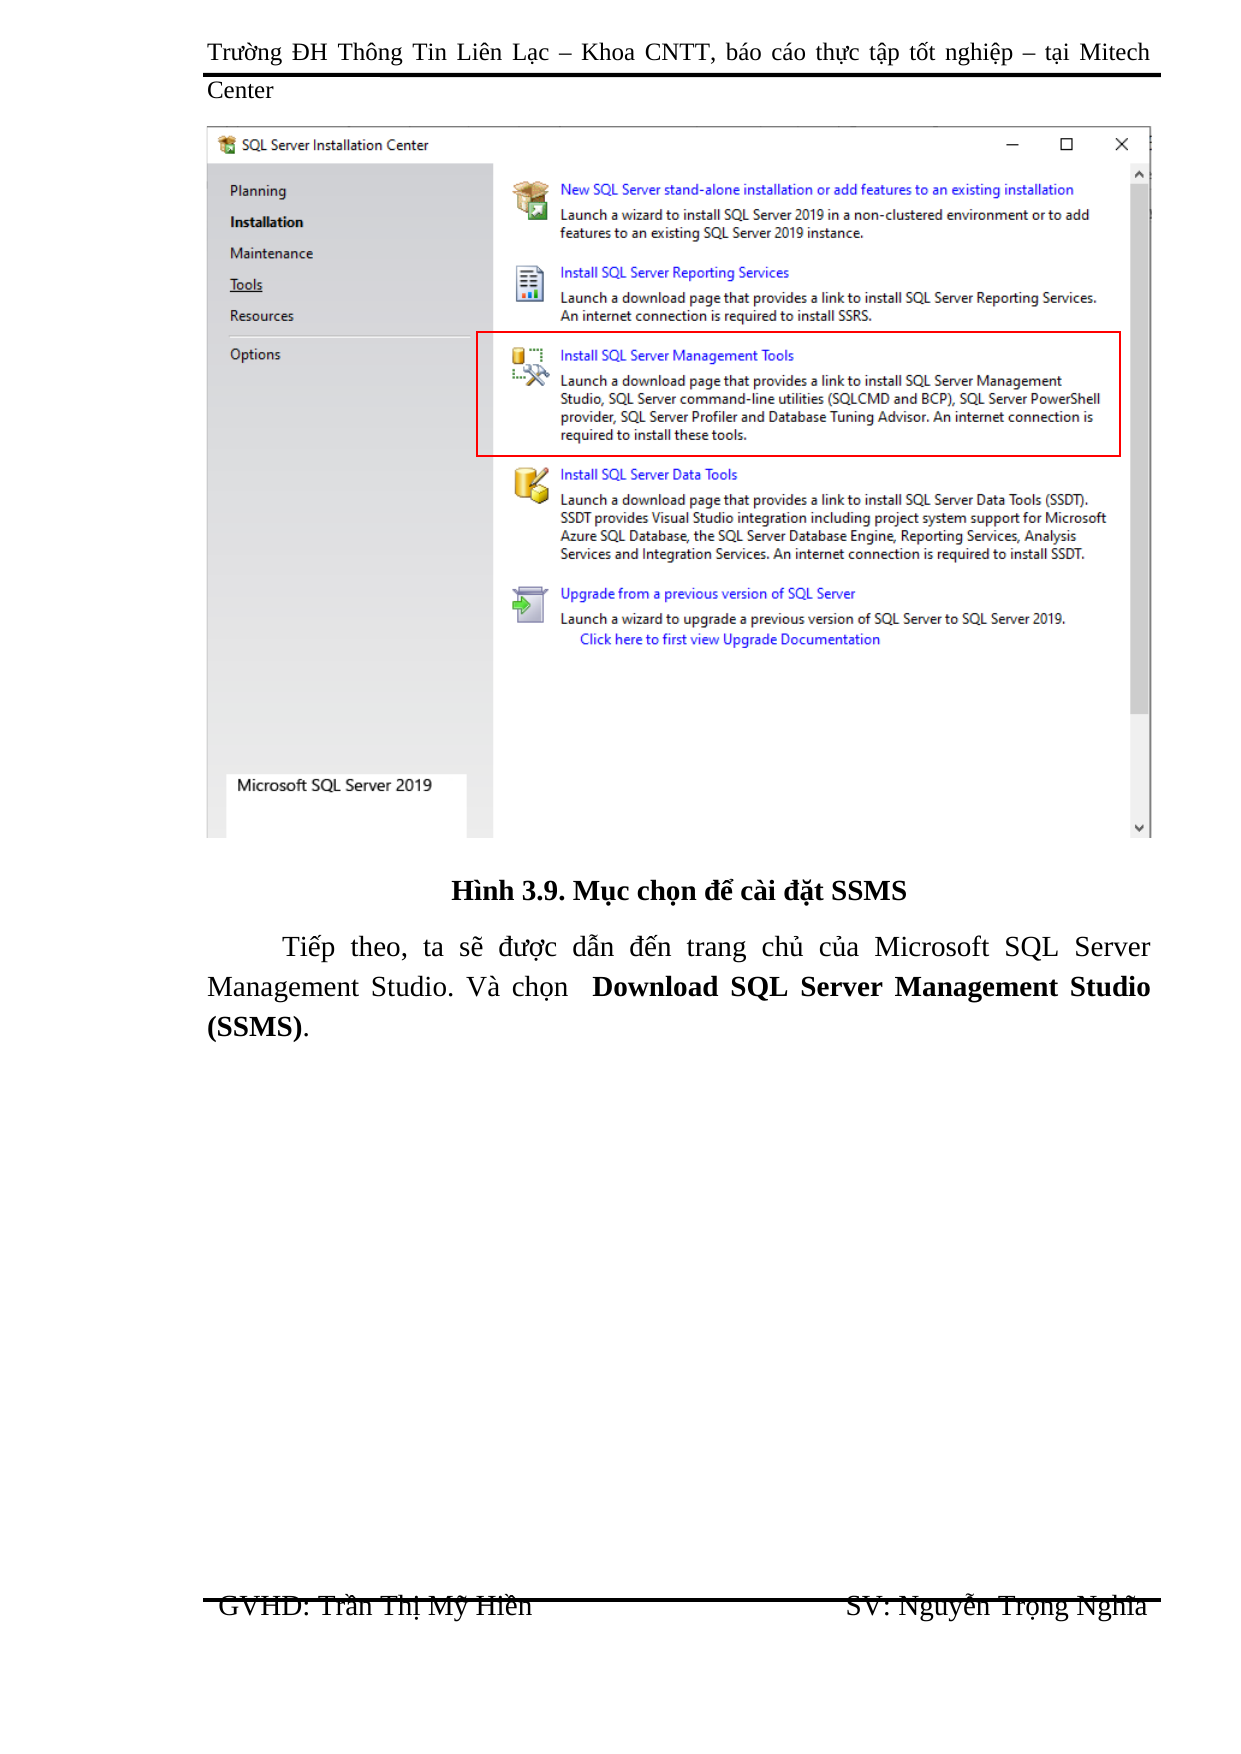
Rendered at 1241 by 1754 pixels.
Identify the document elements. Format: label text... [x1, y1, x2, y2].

text Hình 3.9. Mục chọn để cài đặt SSMS [207, 873, 1152, 907]
picture [206, 126, 1152, 838]
text Tiếp theo, ta sẽ được dẫn đến trang chủ của Microsoft SQL Server Management Studio. Và chọn Download SQL Server Management Studio (SSMS). [207, 929, 1152, 1043]
